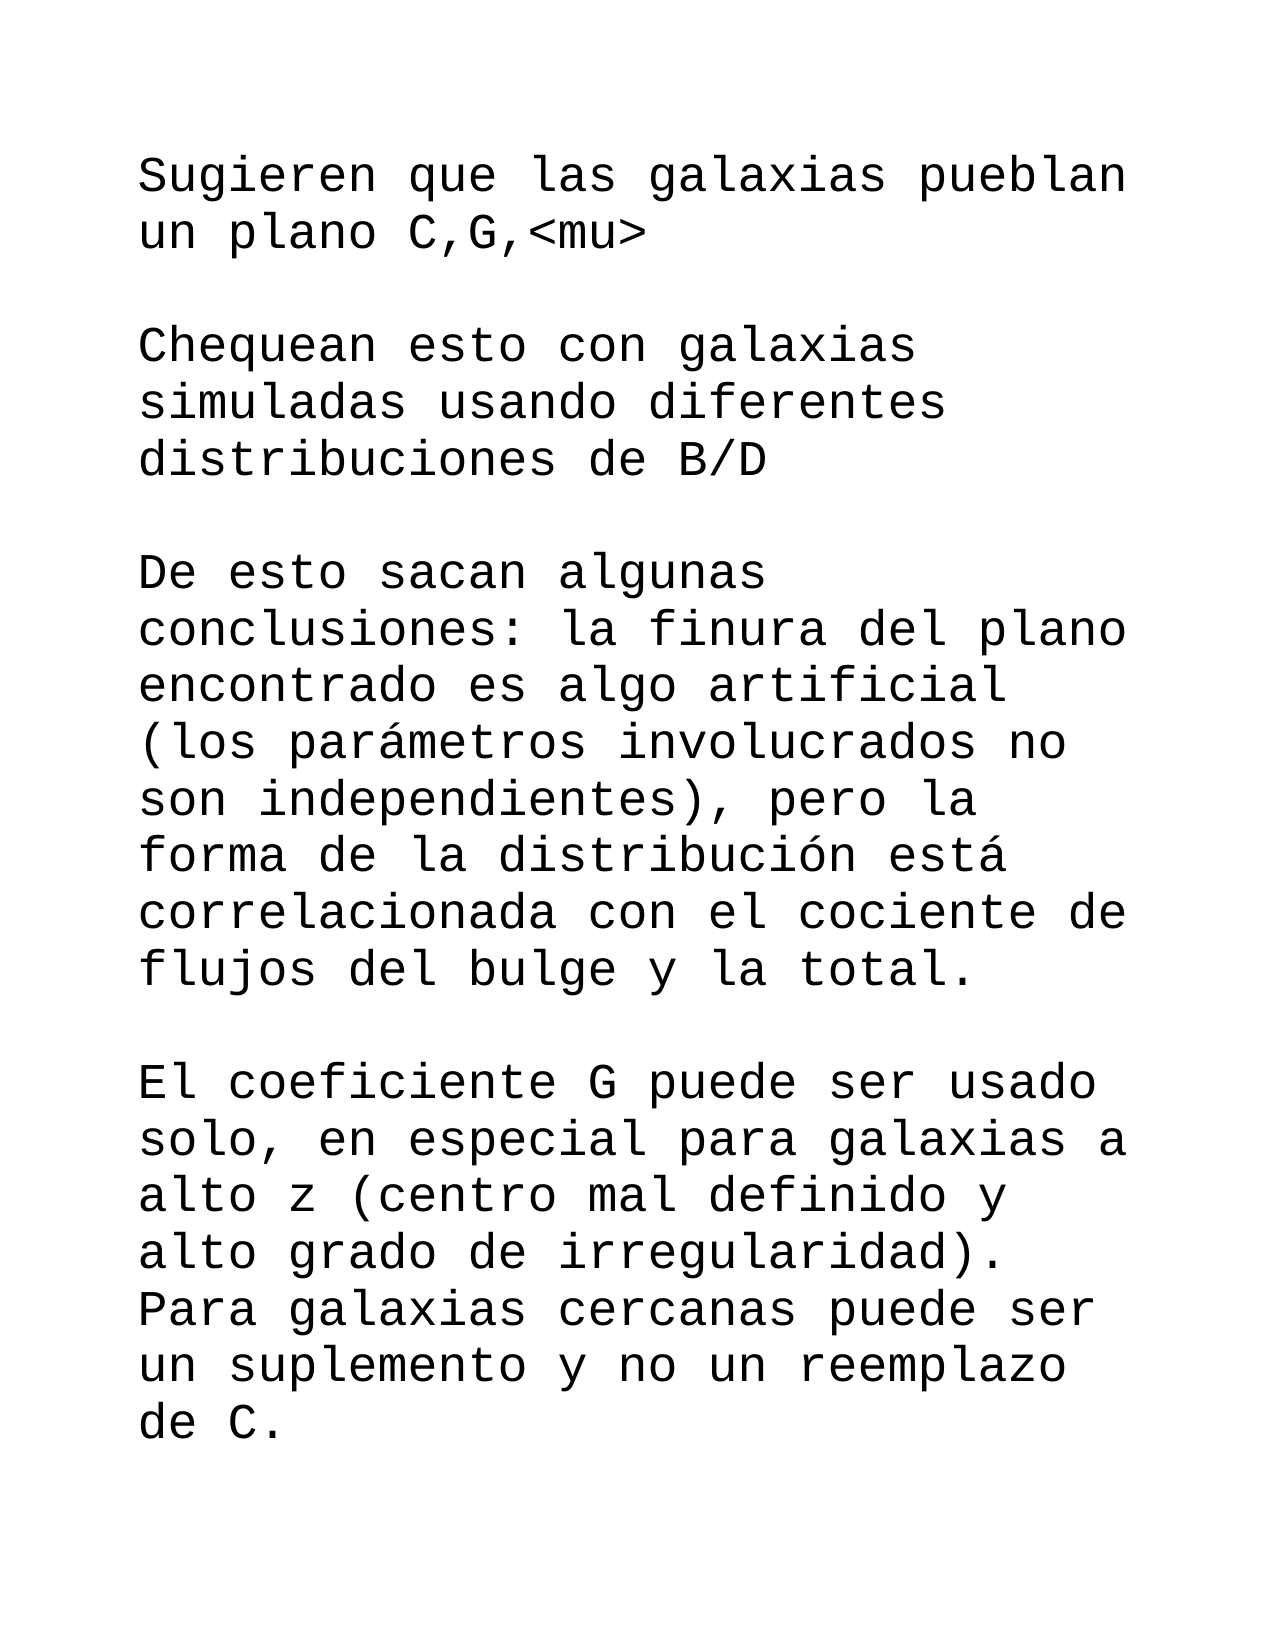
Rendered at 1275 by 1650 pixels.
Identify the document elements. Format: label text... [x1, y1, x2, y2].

text Sugieren que las galaxias pueblan un plano C,G,<mu> [137, 150, 1138, 263]
text Chequean esto con galaxias simuladas usando diferentes distribuciones de B/D [137, 320, 1138, 490]
text El coeficiente G puede ser usado solo, en especial para galaxias a alto z (centro mal definido y alto grado de irregularidad). Para galaxias cercanas puede ser un suplemento y no un reemplazo de C. [137, 1057, 1138, 1453]
text De esto sacan algunas conclusiones: la finura del plano encontrado es algo artificial (los parámetros involucrados no son independientes), pero la forma de la distribución está correlacionada con el cociente de flujos del bulge y la total. [137, 547, 1138, 1000]
